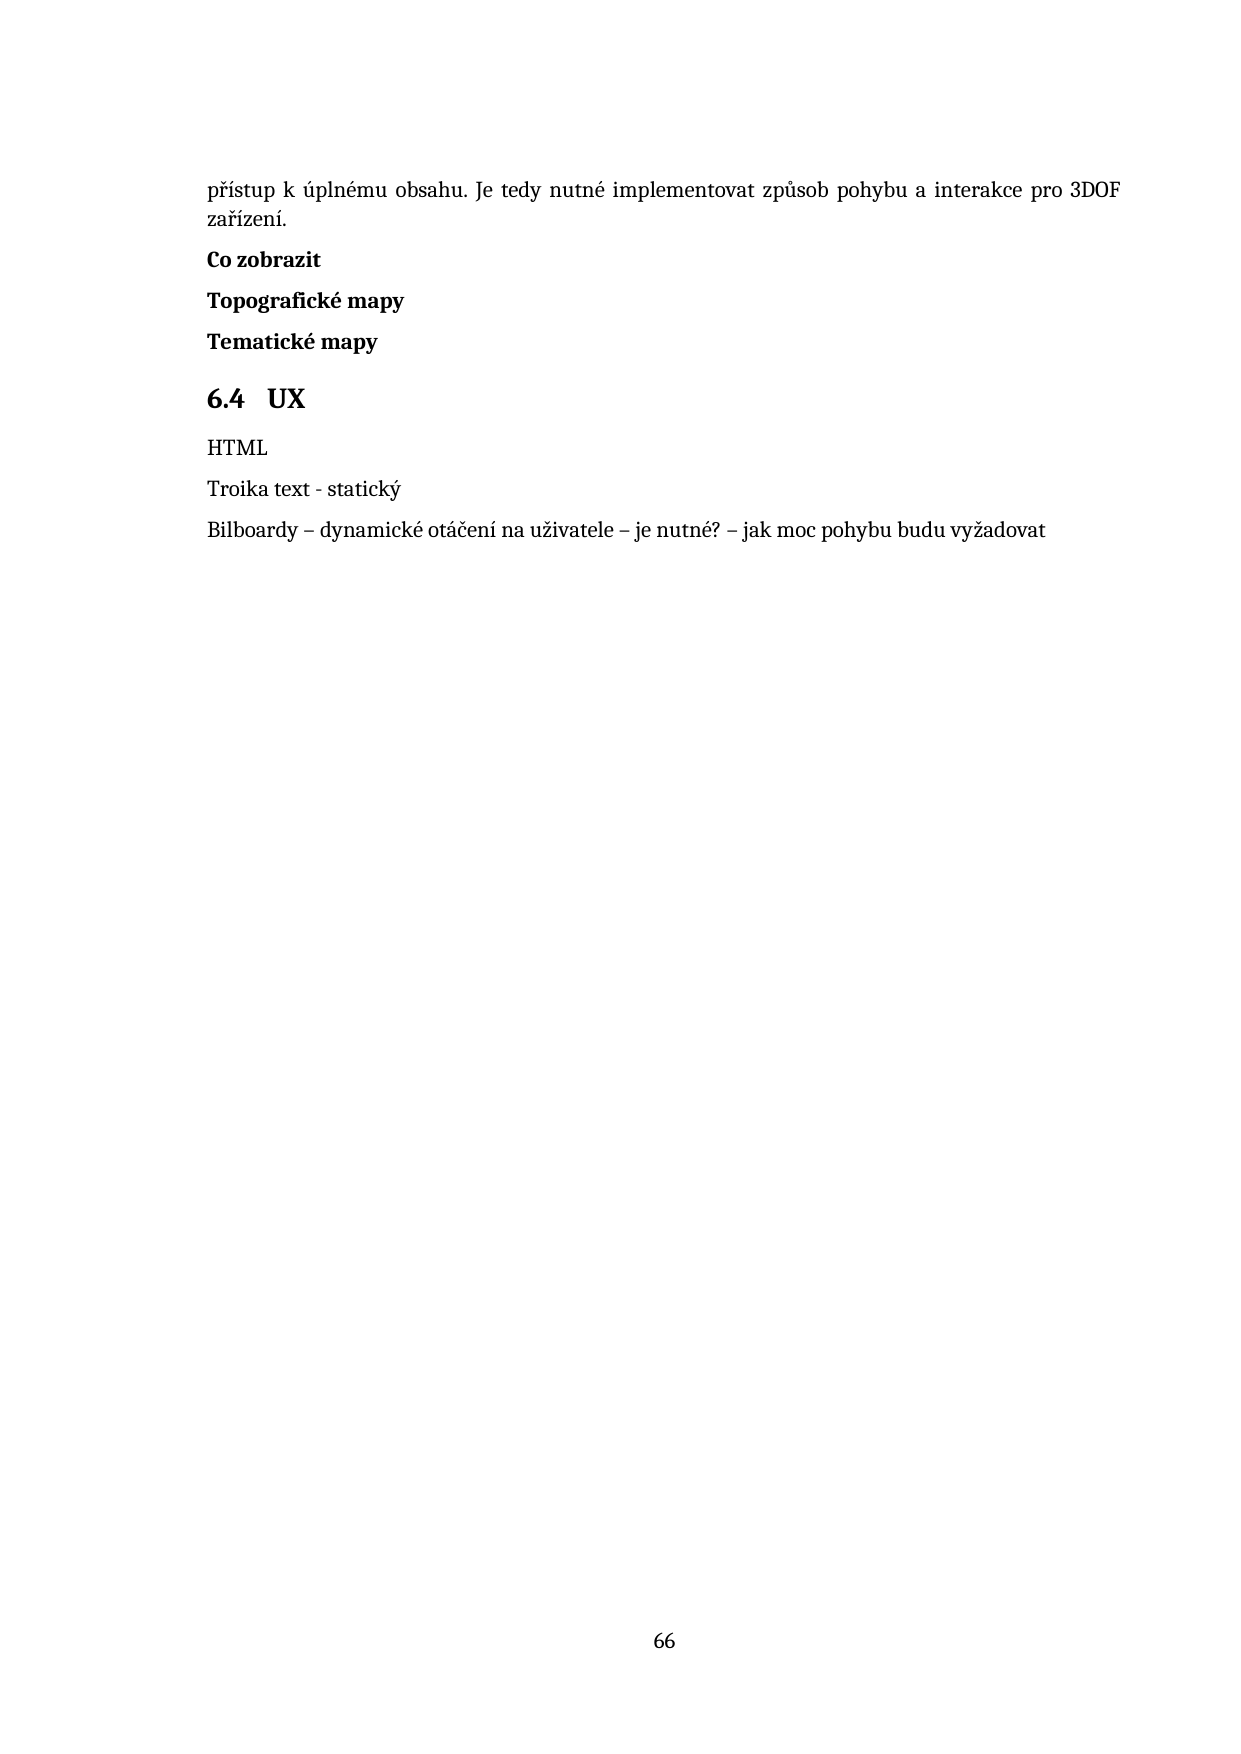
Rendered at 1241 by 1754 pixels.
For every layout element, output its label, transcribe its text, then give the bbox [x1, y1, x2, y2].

text HTML [207, 435, 1122, 461]
text Co zobrazit [207, 247, 1122, 273]
text Bilboardy – dynamické otáčení na uživatele – je nutné? – jak moc pohybu budu vyžadovat [207, 517, 1122, 543]
subtitle UX [207, 382, 1122, 415]
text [207, 177, 1122, 232]
text Troika text - statický [207, 476, 1122, 502]
text Topografické mapy [207, 287, 1122, 314]
text Tematické mapy [207, 328, 1122, 355]
